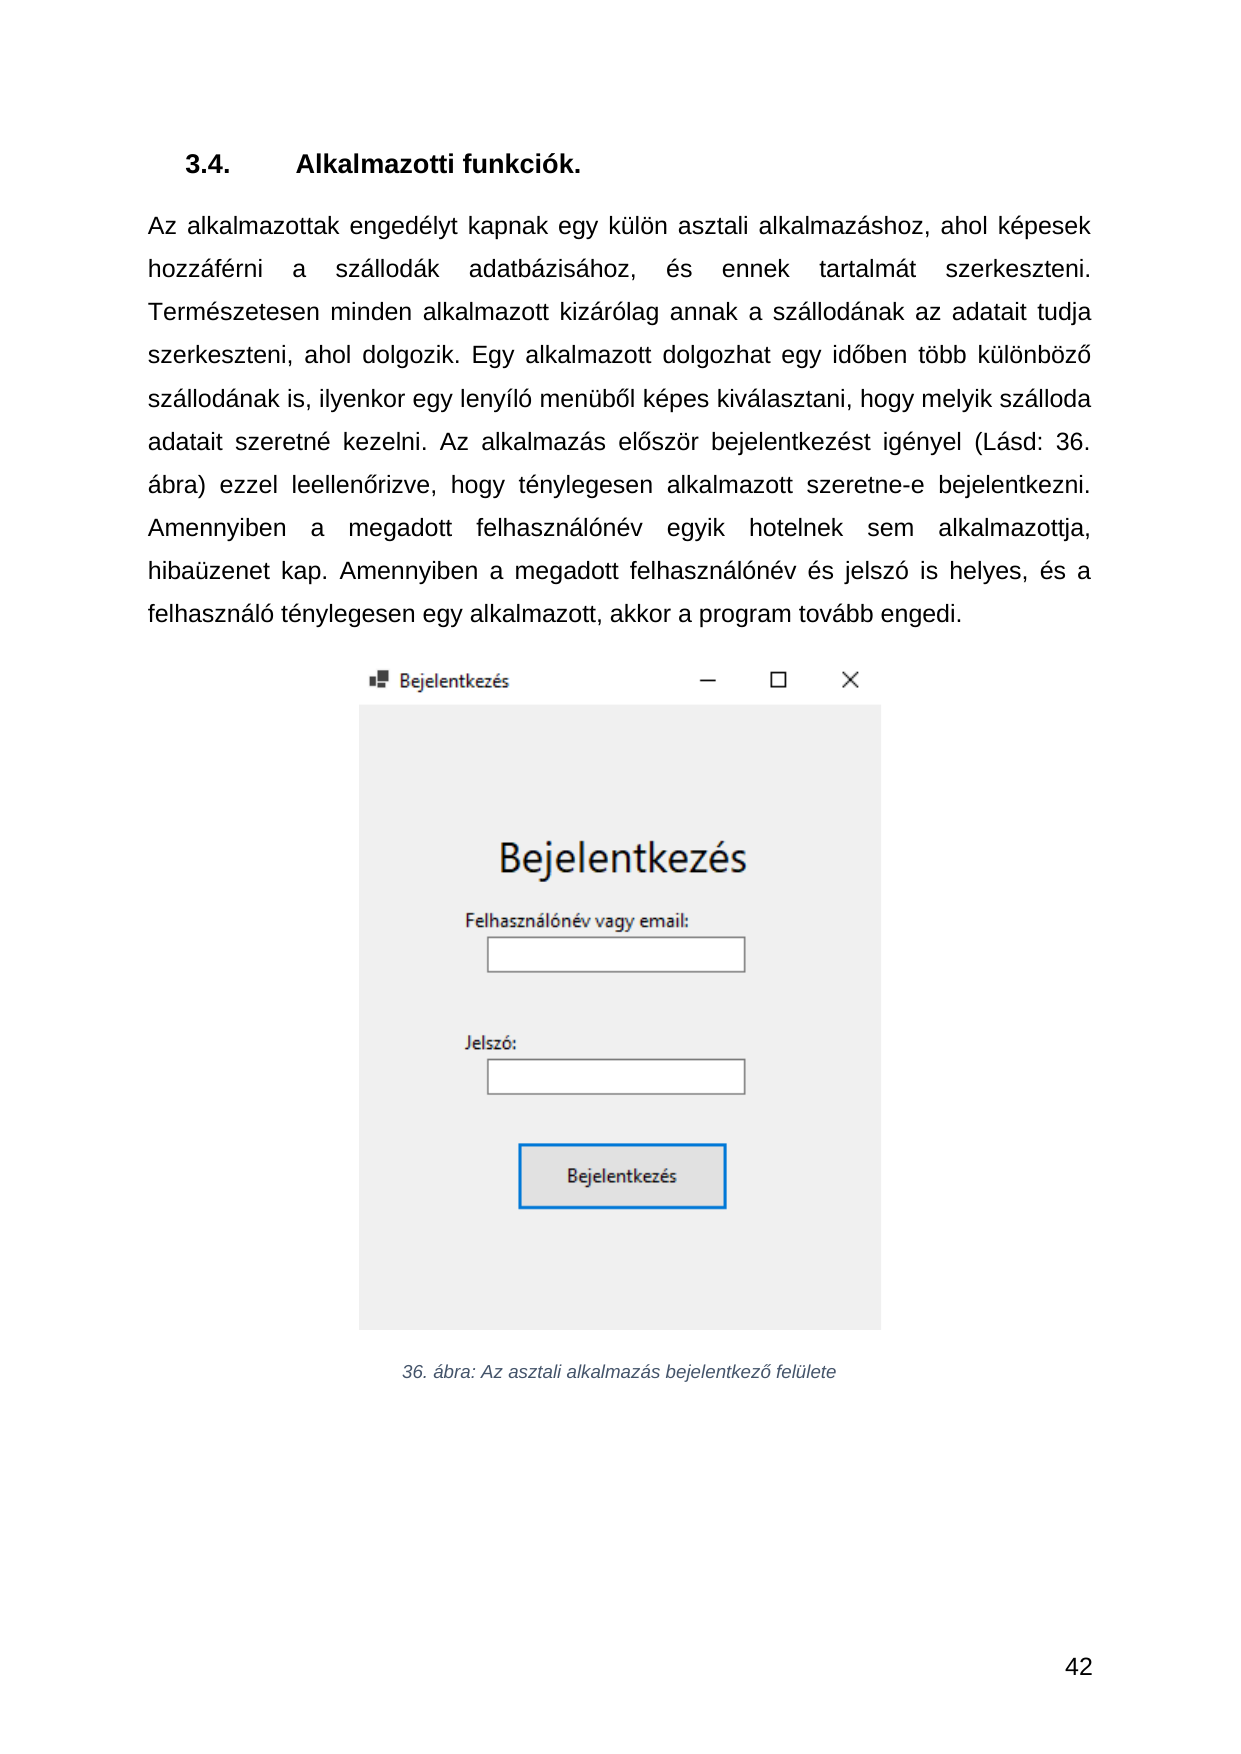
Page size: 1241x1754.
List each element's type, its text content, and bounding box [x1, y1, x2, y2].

list Alkalmazotti funkciók. [185, 148, 1093, 179]
text 36. ábra: Az asztali alkalmazás bejelentkező felülete [148, 1360, 1093, 1382]
text Az alkalmazottak engedélyt kapnak egy külön asztali alkalmazáshoz, ahol képesek hozzáférni a szállodák adatbázisához, és ennek tartalmát szerkeszteni. Természetesen minden alkalmazott kizárólag annak a szállodának az adatait tudja szerkeszteni, ahol dolgozik. Egy alkalmazott dolgozhat egy időben több különböző szállodának is, ilyenkor egy lenyíló menüből képes kiválasztani, hogy melyik szálloda adatait szeretné kezelni. Az alkalmazás először bejelentkezést igényel (Lásd: 36. ábra) ezzel leellenőrizve, hogy ténylegesen alkalmazott szeretne-e bejelentkezni. Amennyiben a megadott felhasználónév egyik hotelnek sem alkalmazottja, hibaüzenet kap. Amennyiben a megadott felhasználónév és jelszó is helyes, és a felhasználó ténylegesen egy alkalmazott, akkor a program tovább engedi. [148, 211, 1093, 628]
picture [359, 659, 882, 1330]
